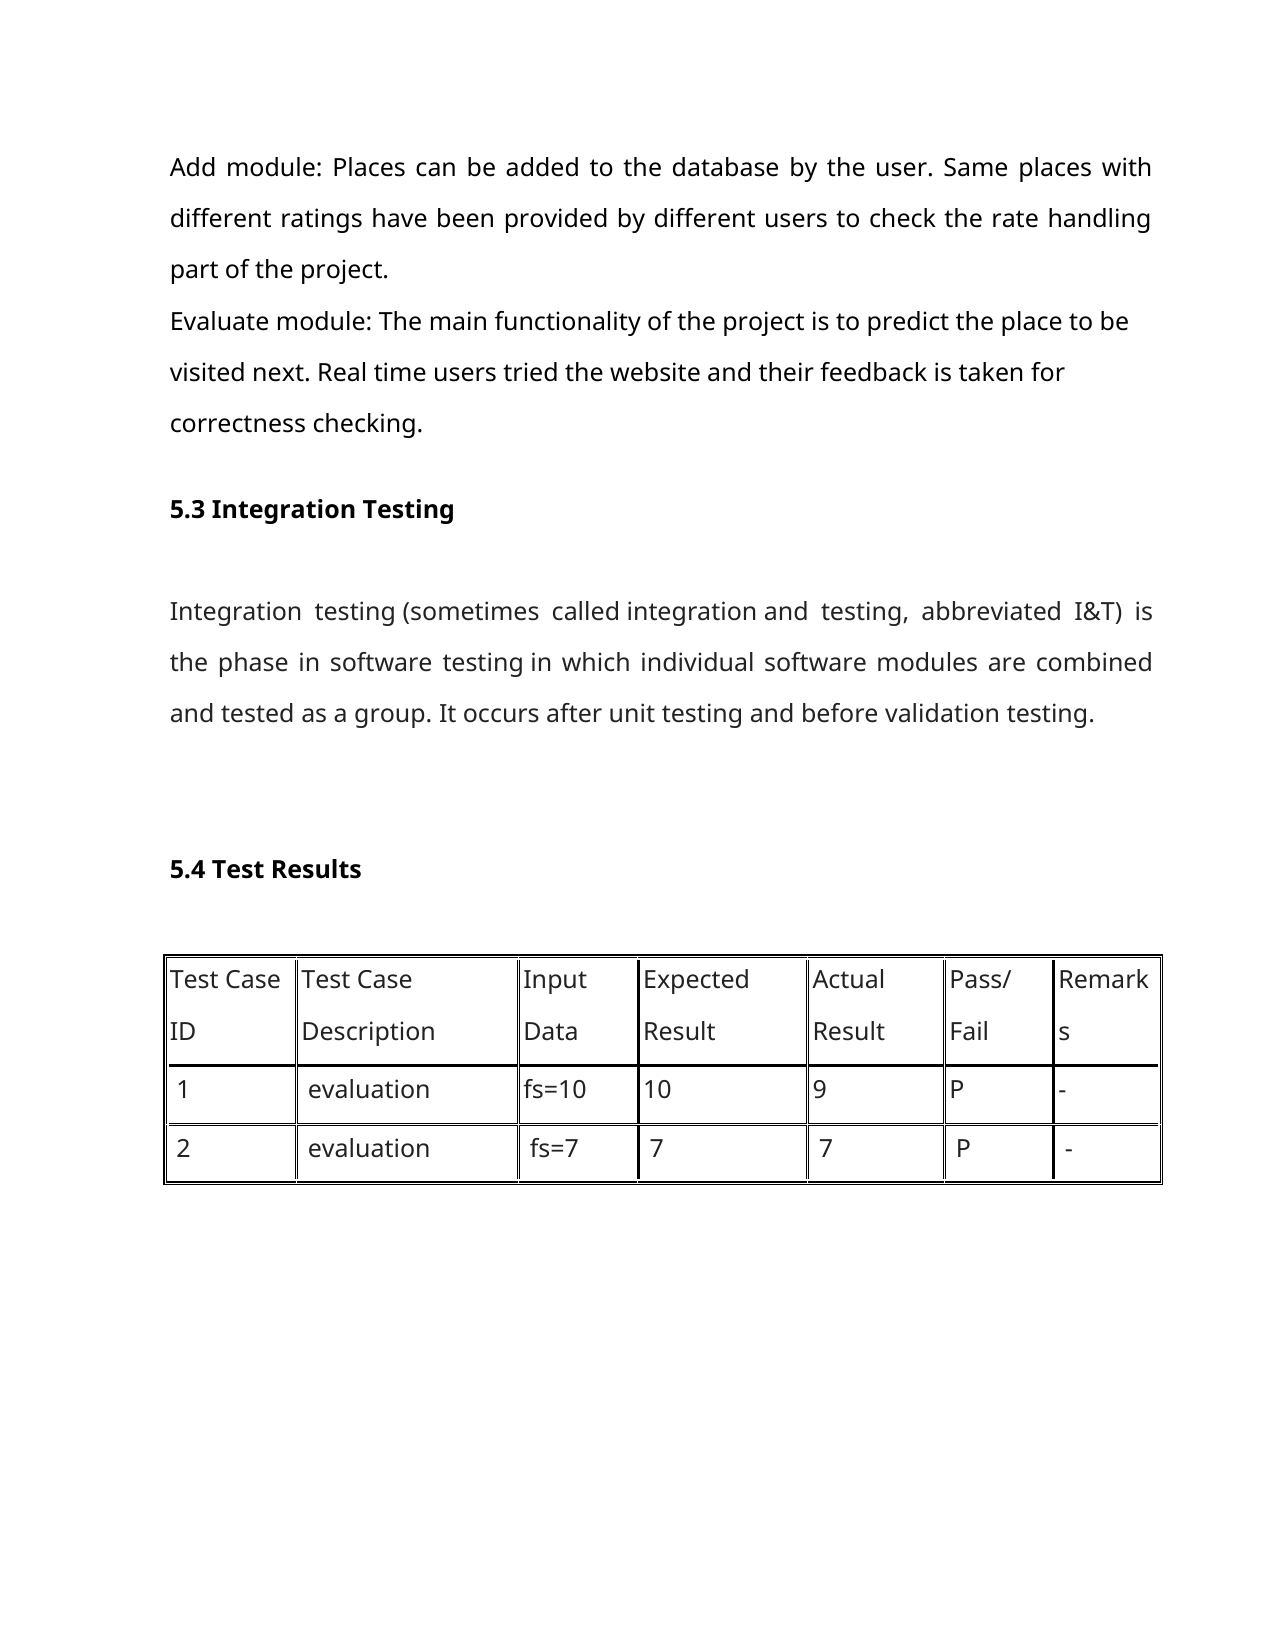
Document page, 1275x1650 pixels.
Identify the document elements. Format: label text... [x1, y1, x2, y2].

table_cell P [945, 1126, 1053, 1181]
text 5.4 Test Results [169, 852, 1153, 886]
table_cell 1 [167, 1064, 295, 1122]
table_cell - [1055, 1064, 1160, 1122]
text Add module: Places can be added to the database by the user. Same places with different ratings have been provided by different users to check the rate handling part of the project. [169, 150, 1153, 286]
table_cell evaluation [296, 1126, 518, 1181]
text Evaluate module: The main functionality of the project is to predict the place to be visited next. Real time users tried the website and their feedback is taken for correctness checking. [169, 303, 1153, 439]
table_header Pass/Fail [945, 958, 1053, 1064]
table_cell 7 [808, 1126, 944, 1181]
table_cell evaluation [298, 1067, 517, 1122]
table_cell - [1053, 1123, 1160, 1181]
table_header Expected Result [638, 958, 807, 1064]
text 5.3 Integration Testing [169, 492, 1153, 526]
table_header Remarks [1053, 958, 1160, 1064]
table_cell P [946, 1067, 1052, 1122]
table_cell 9 [809, 1067, 943, 1122]
table_cell fs=7 [519, 1126, 638, 1181]
table_header Test Case Description [296, 958, 518, 1064]
table_header Test Case ID [167, 958, 296, 1064]
table_cell 7 [638, 1126, 807, 1181]
table_header Input Data [519, 956, 638, 1064]
table_cell 10 [640, 1067, 806, 1122]
table_cell fs=10 [520, 1067, 637, 1122]
table_cell 2 [167, 1123, 296, 1181]
table_header Actual Result [808, 958, 944, 1064]
text Integration testing (sometimes called integration and testing, abbreviated I&T) is the phase in software testing in which individual software modules are combined and tested as a group. It occurs after unit testing and before validation testing. [169, 594, 1153, 658]
text Integration testing (sometimes called integration and testing, abbreviated I&T) is the phase in software testing in which individual software modules are combined and tested as a group. It occurs after unit testing and before validation testing. [169, 659, 1153, 730]
